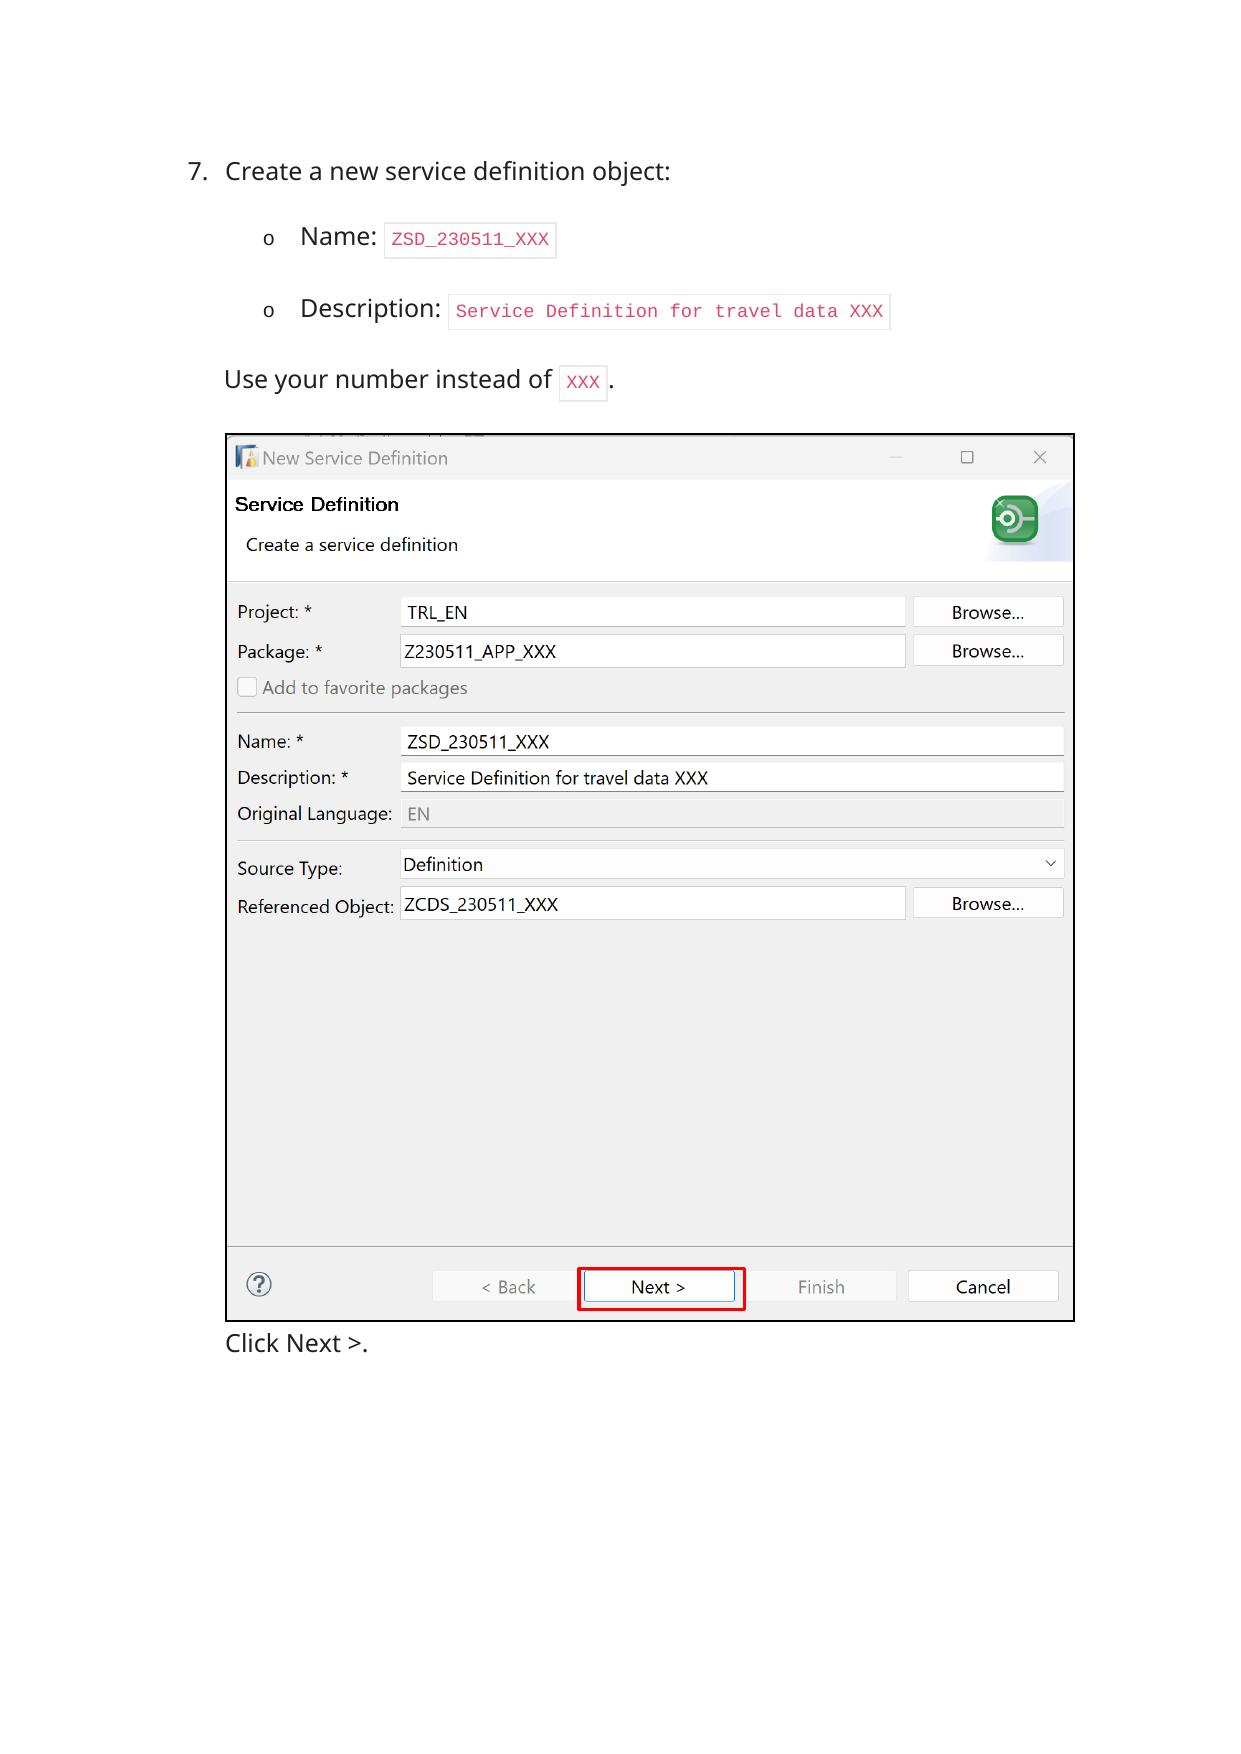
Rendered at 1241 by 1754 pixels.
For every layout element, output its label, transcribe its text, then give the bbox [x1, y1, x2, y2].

list Create a new service definition object: [187, 150, 1090, 187]
list Name: ZSD_230511_XXX [262, 219, 1090, 259]
list Description: Service Definition for travel data XXX [262, 290, 1090, 330]
picture [227, 435, 1073, 1320]
text Use your number instead of XXX. [224, 362, 1090, 402]
